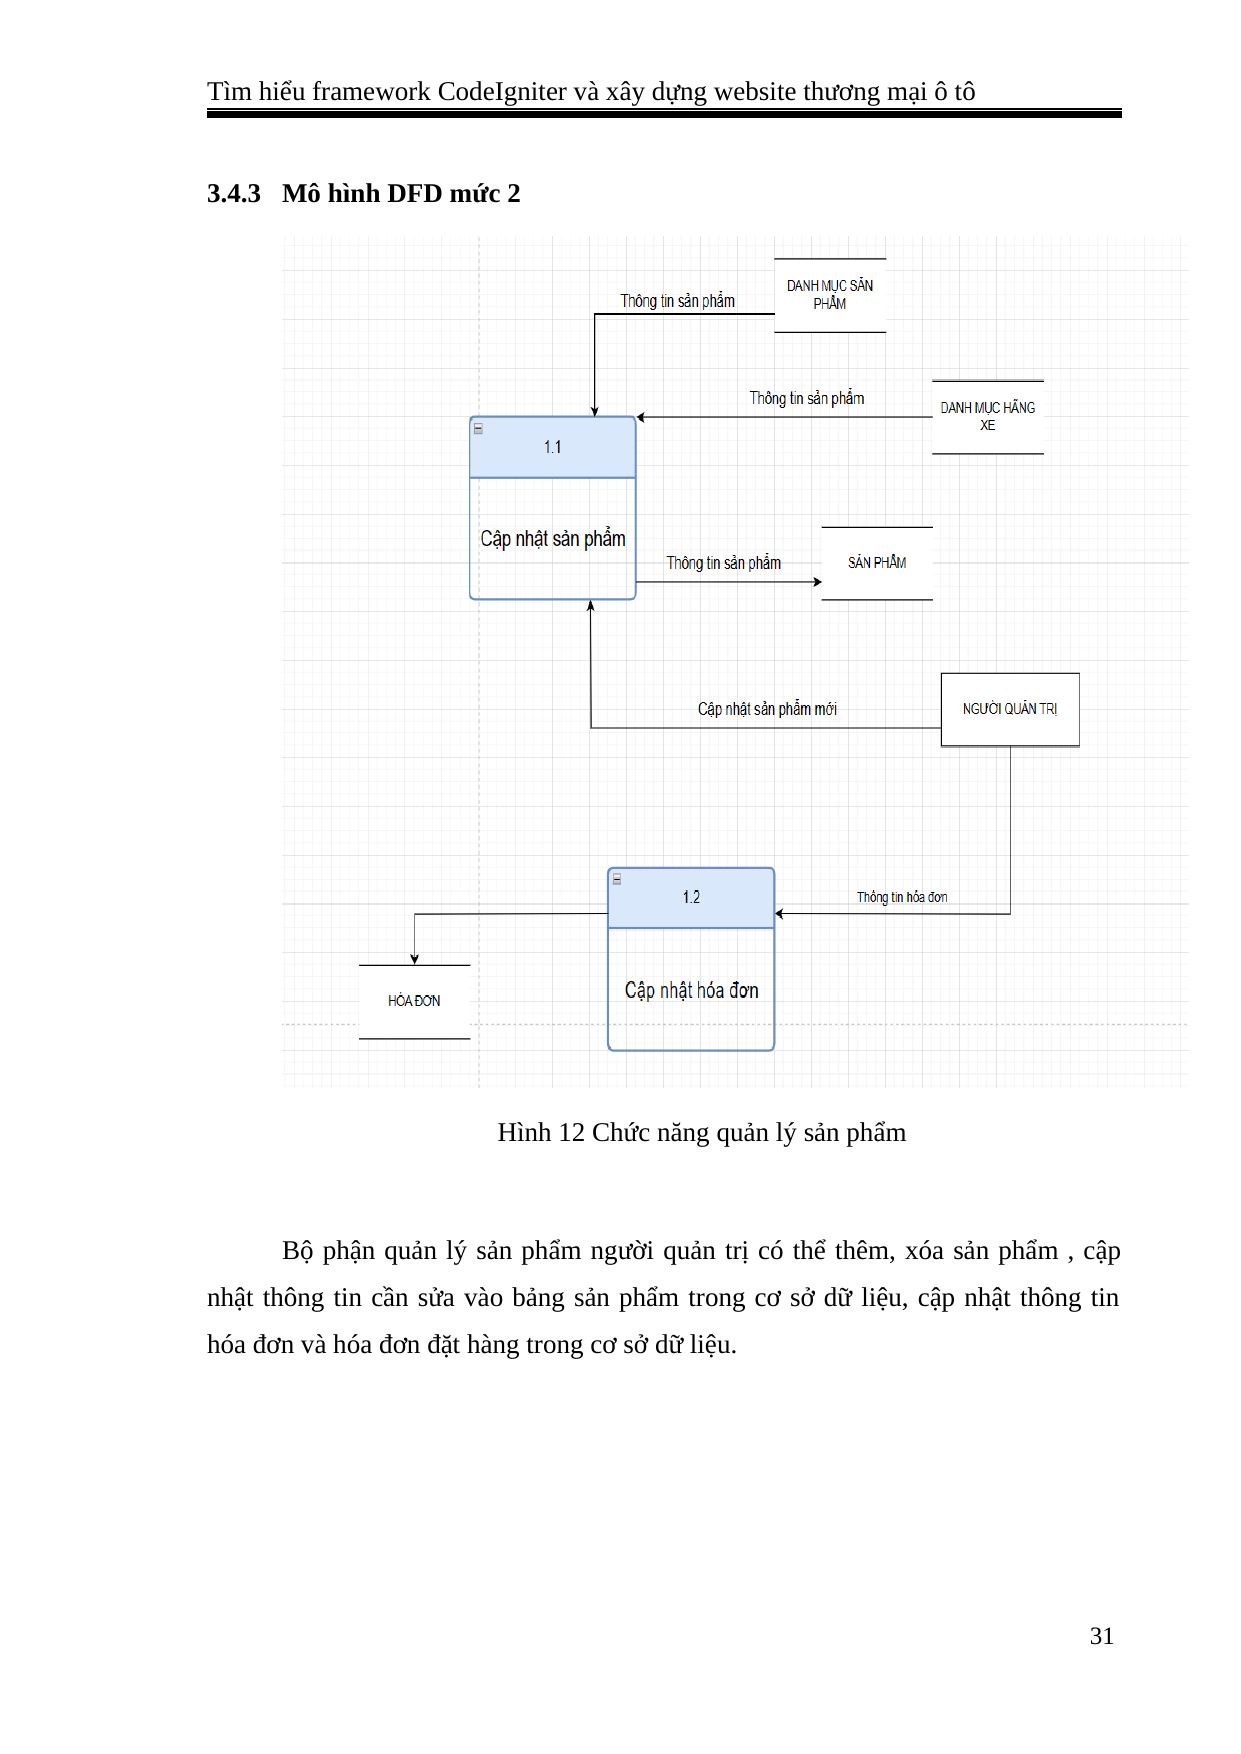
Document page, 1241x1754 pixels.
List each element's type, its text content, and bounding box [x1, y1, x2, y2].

subtitle Mô hình DFD mức 2 [207, 177, 1122, 208]
text Bộ phận quản lý sản phẩm người quản trị có thể thêm, xóa sản phẩm , cập nhật thông tin cần sửa vào bảng sản phẩm trong cơ sở dữ liệu, cập nhật thông tin hóa đơn và hóa đơn đặt hàng trong cơ sở dữ liệu. [207, 1234, 1122, 1359]
picture [281, 236, 1189, 1088]
